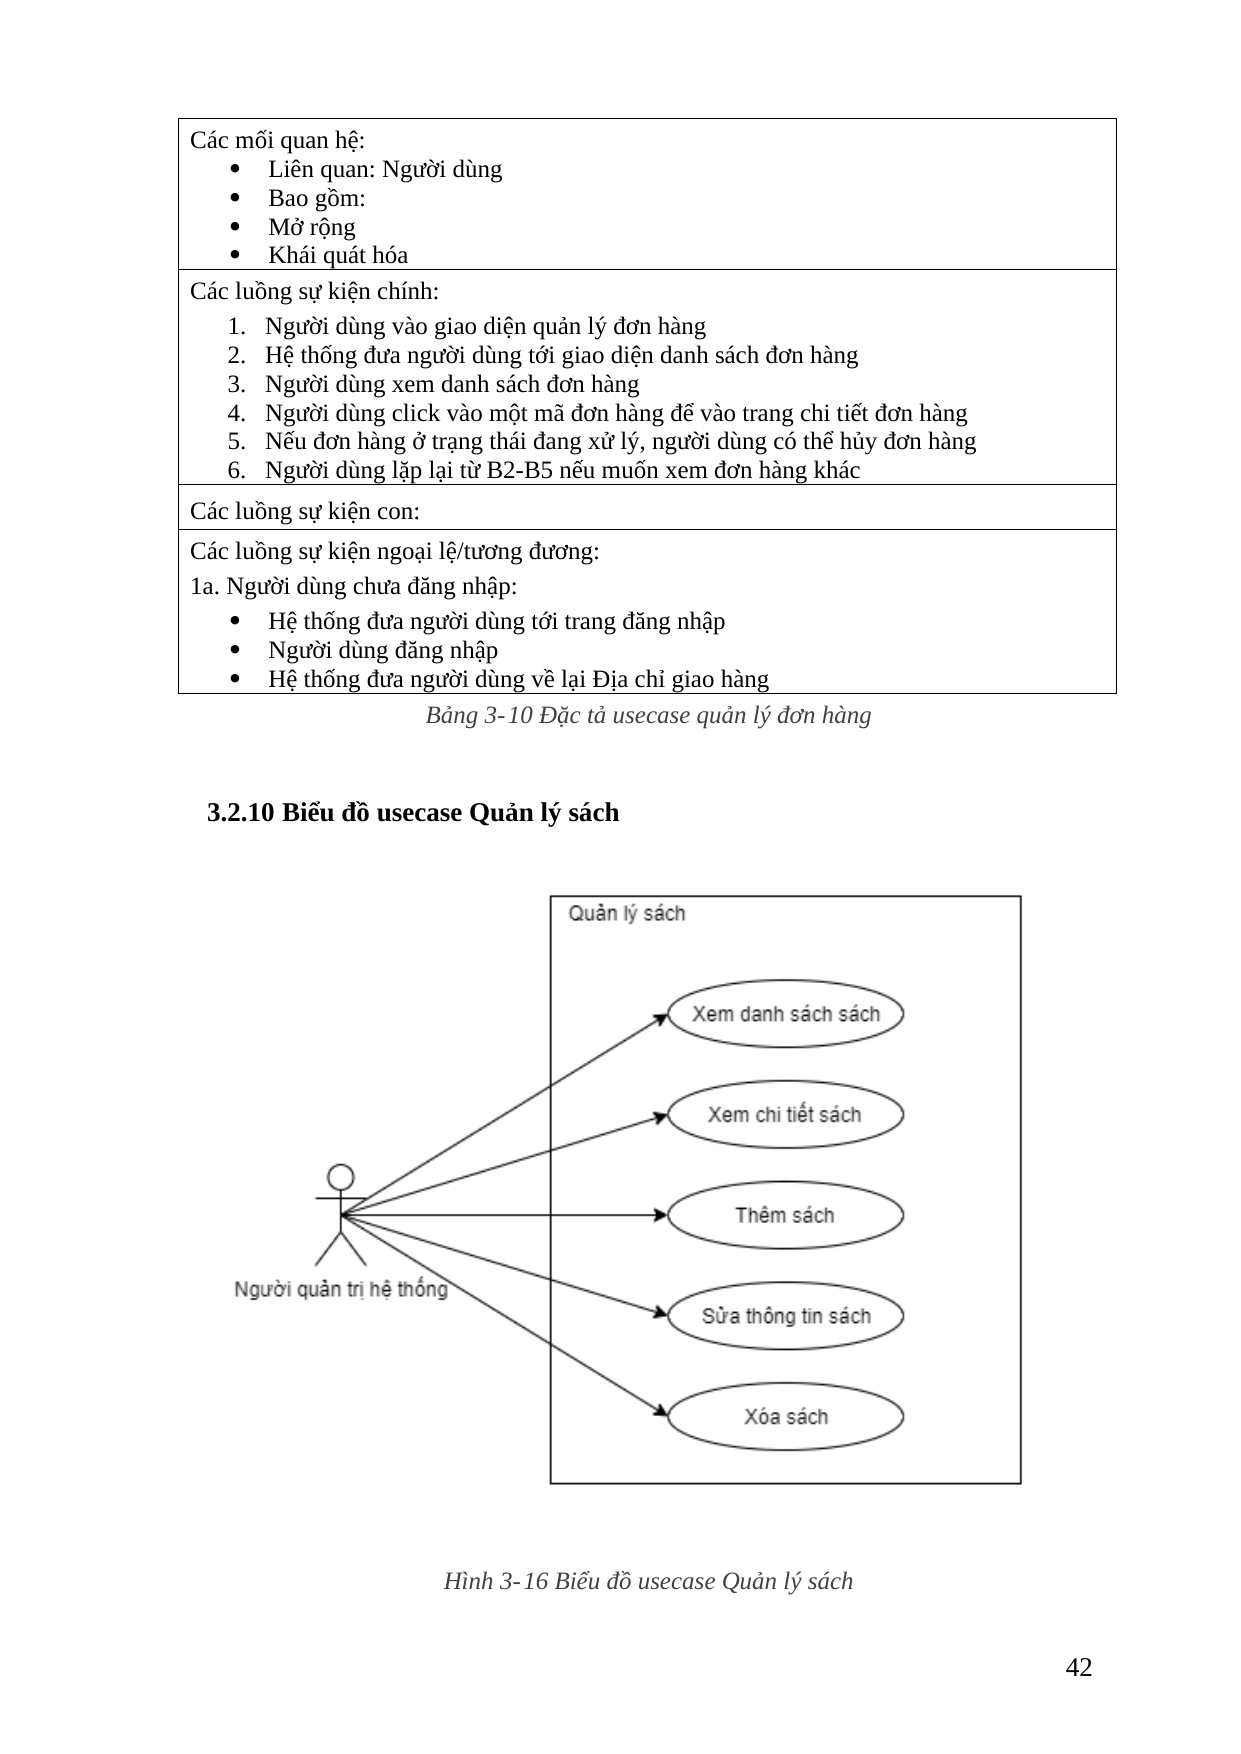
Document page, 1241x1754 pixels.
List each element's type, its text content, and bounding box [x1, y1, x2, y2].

table_cell Các luồng sự kiện chính: Người dùng vào giao diện quản lý đơn hàng Hệ thống đưa người dùng tới giao diện danh sách đơn hàng Người dùng xem danh sách đơn hàng Người dùng click vào một mã đơn hàng để vào trang chi tiết đơn hàng Nếu đơn hàng ở trạng thái đang xử lý, người dùng có thể hủy đơn hàng Người dùng lặp lại từ B2-B5 nếu muốn xem đơn hàng khác [179, 270, 1116, 484]
table_cell Các luồng sự kiện con: [179, 485, 1116, 529]
picture [206, 842, 1106, 1557]
table_cell Các luồng sự kiện ngoại lệ/tương đương: 1a. Người dùng chưa đăng nhập: Hệ thống đưa người dùng tới trang đăng nhập Người dùng đăng nhập Hệ thống đưa người dùng về lại Địa chỉ giao hàng [179, 530, 1116, 692]
subtitle Biểu đồ usecase Quản lý sách [207, 796, 1092, 827]
table_cell Các mối quan hệ: Liên quan: Người dùng Bao gồm: Mở rộng Khái quát hóa [179, 119, 1116, 269]
